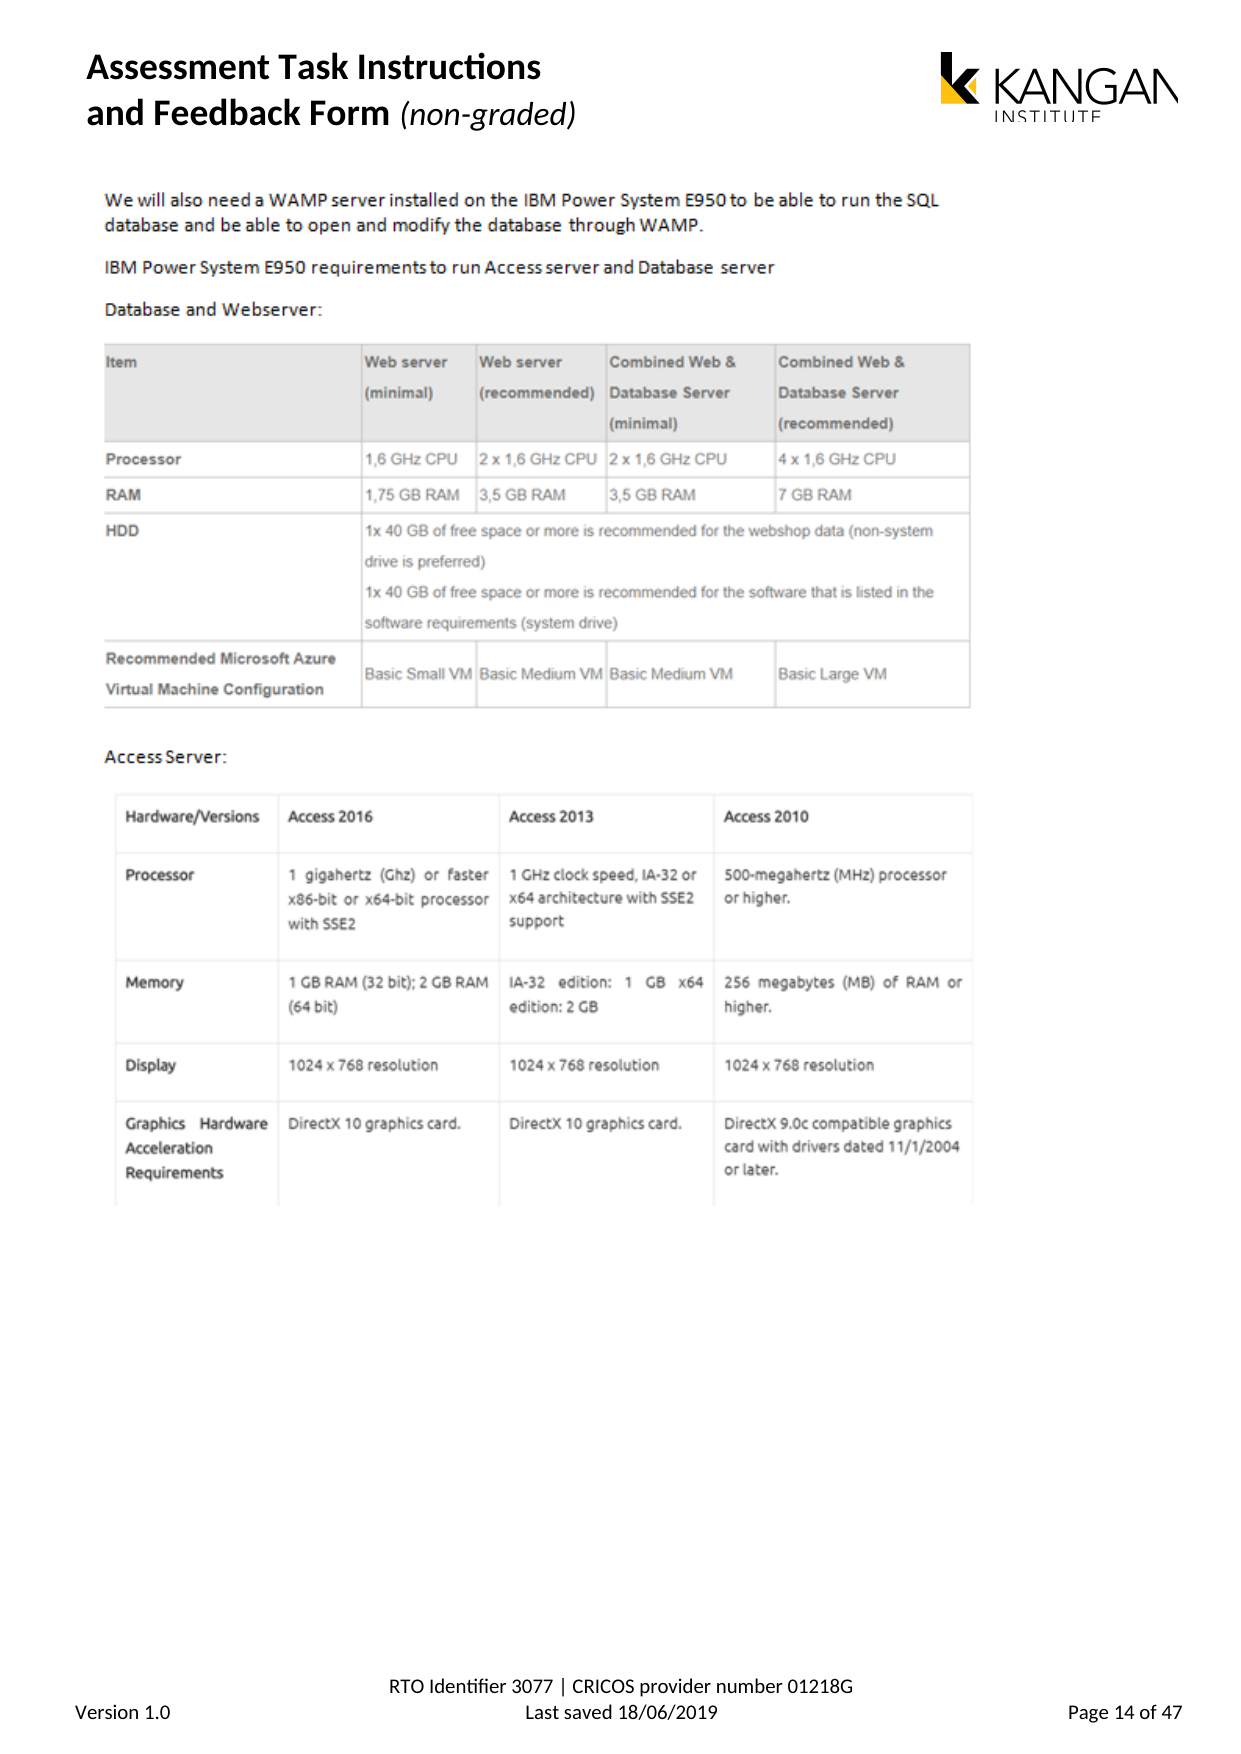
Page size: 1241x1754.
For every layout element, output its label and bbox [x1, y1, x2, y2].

picture [75, 155, 1032, 1270]
picture [940, 52, 1178, 122]
